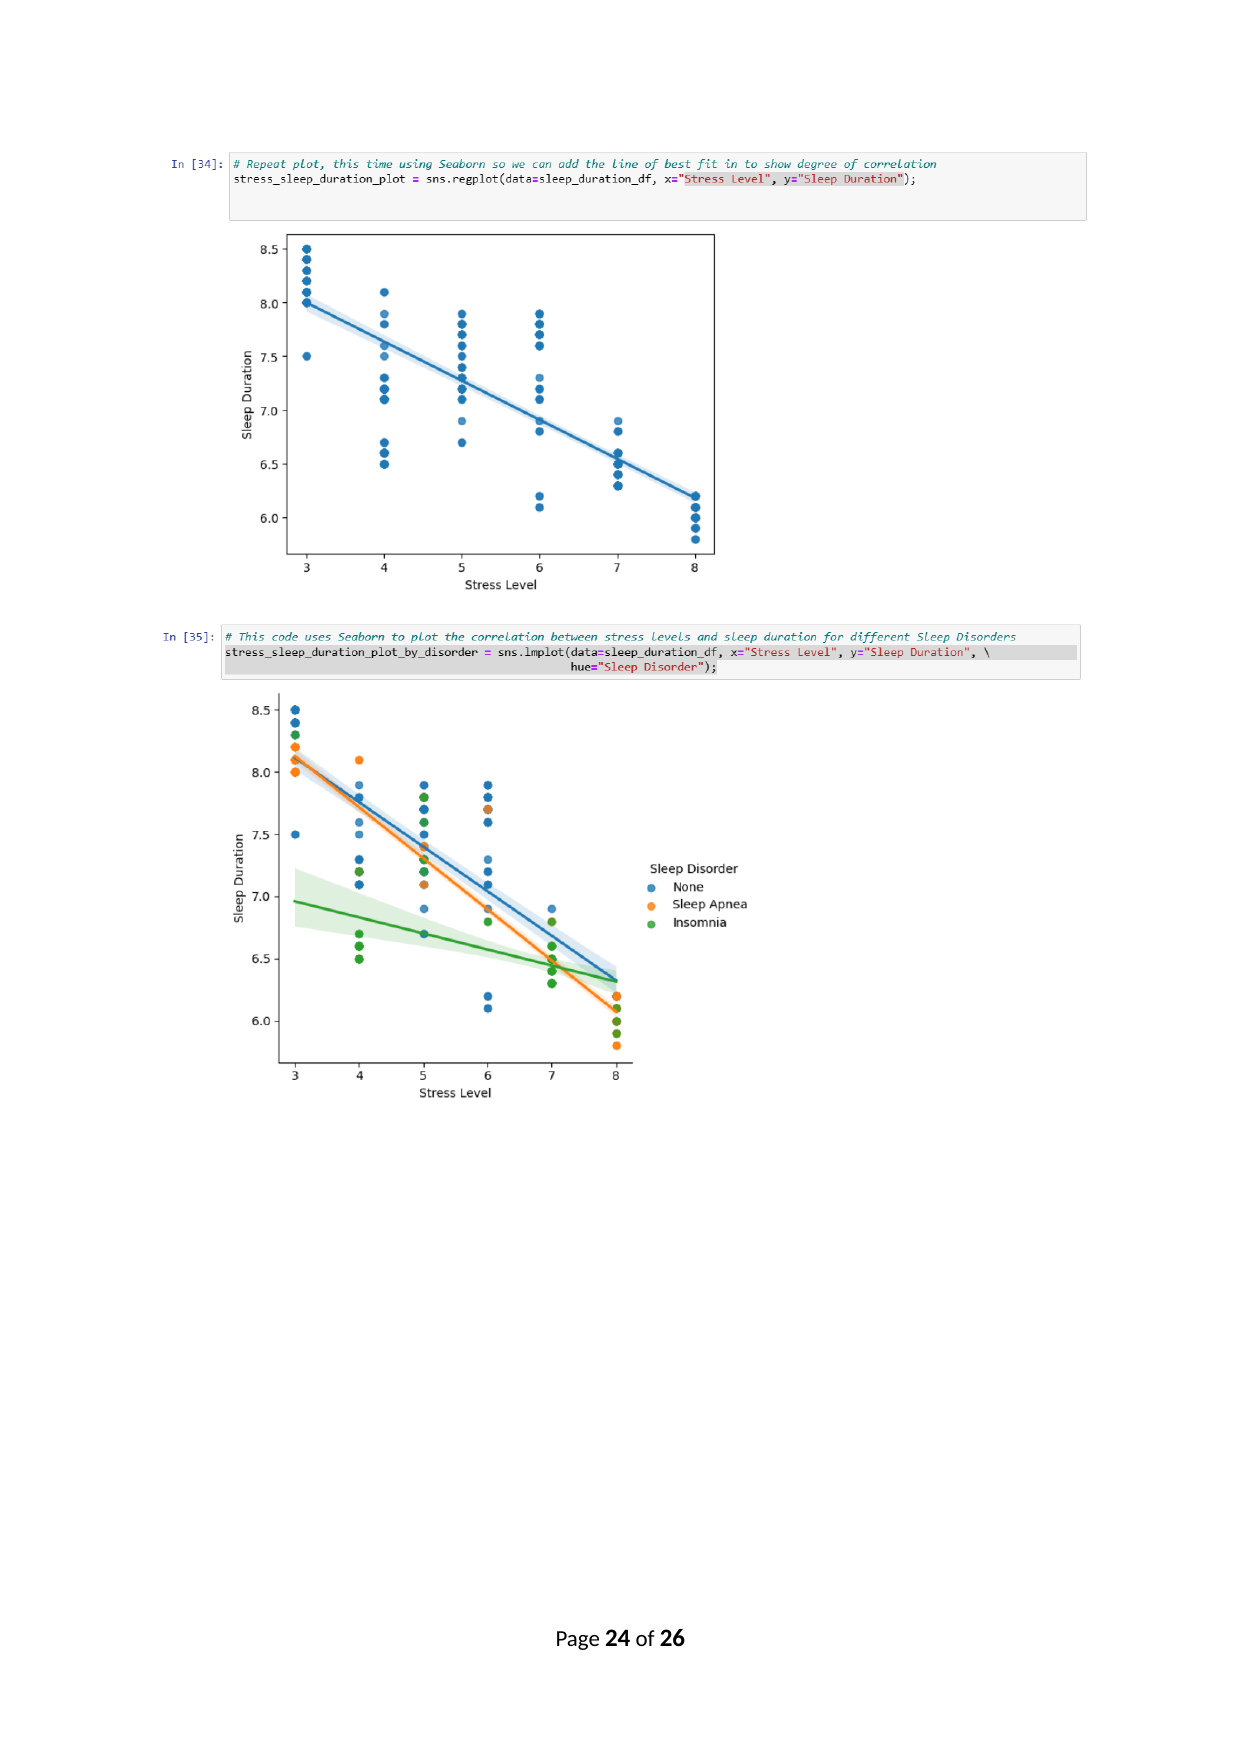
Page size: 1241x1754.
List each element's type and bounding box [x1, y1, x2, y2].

picture [150, 150, 1091, 603]
picture [150, 604, 1091, 1105]
